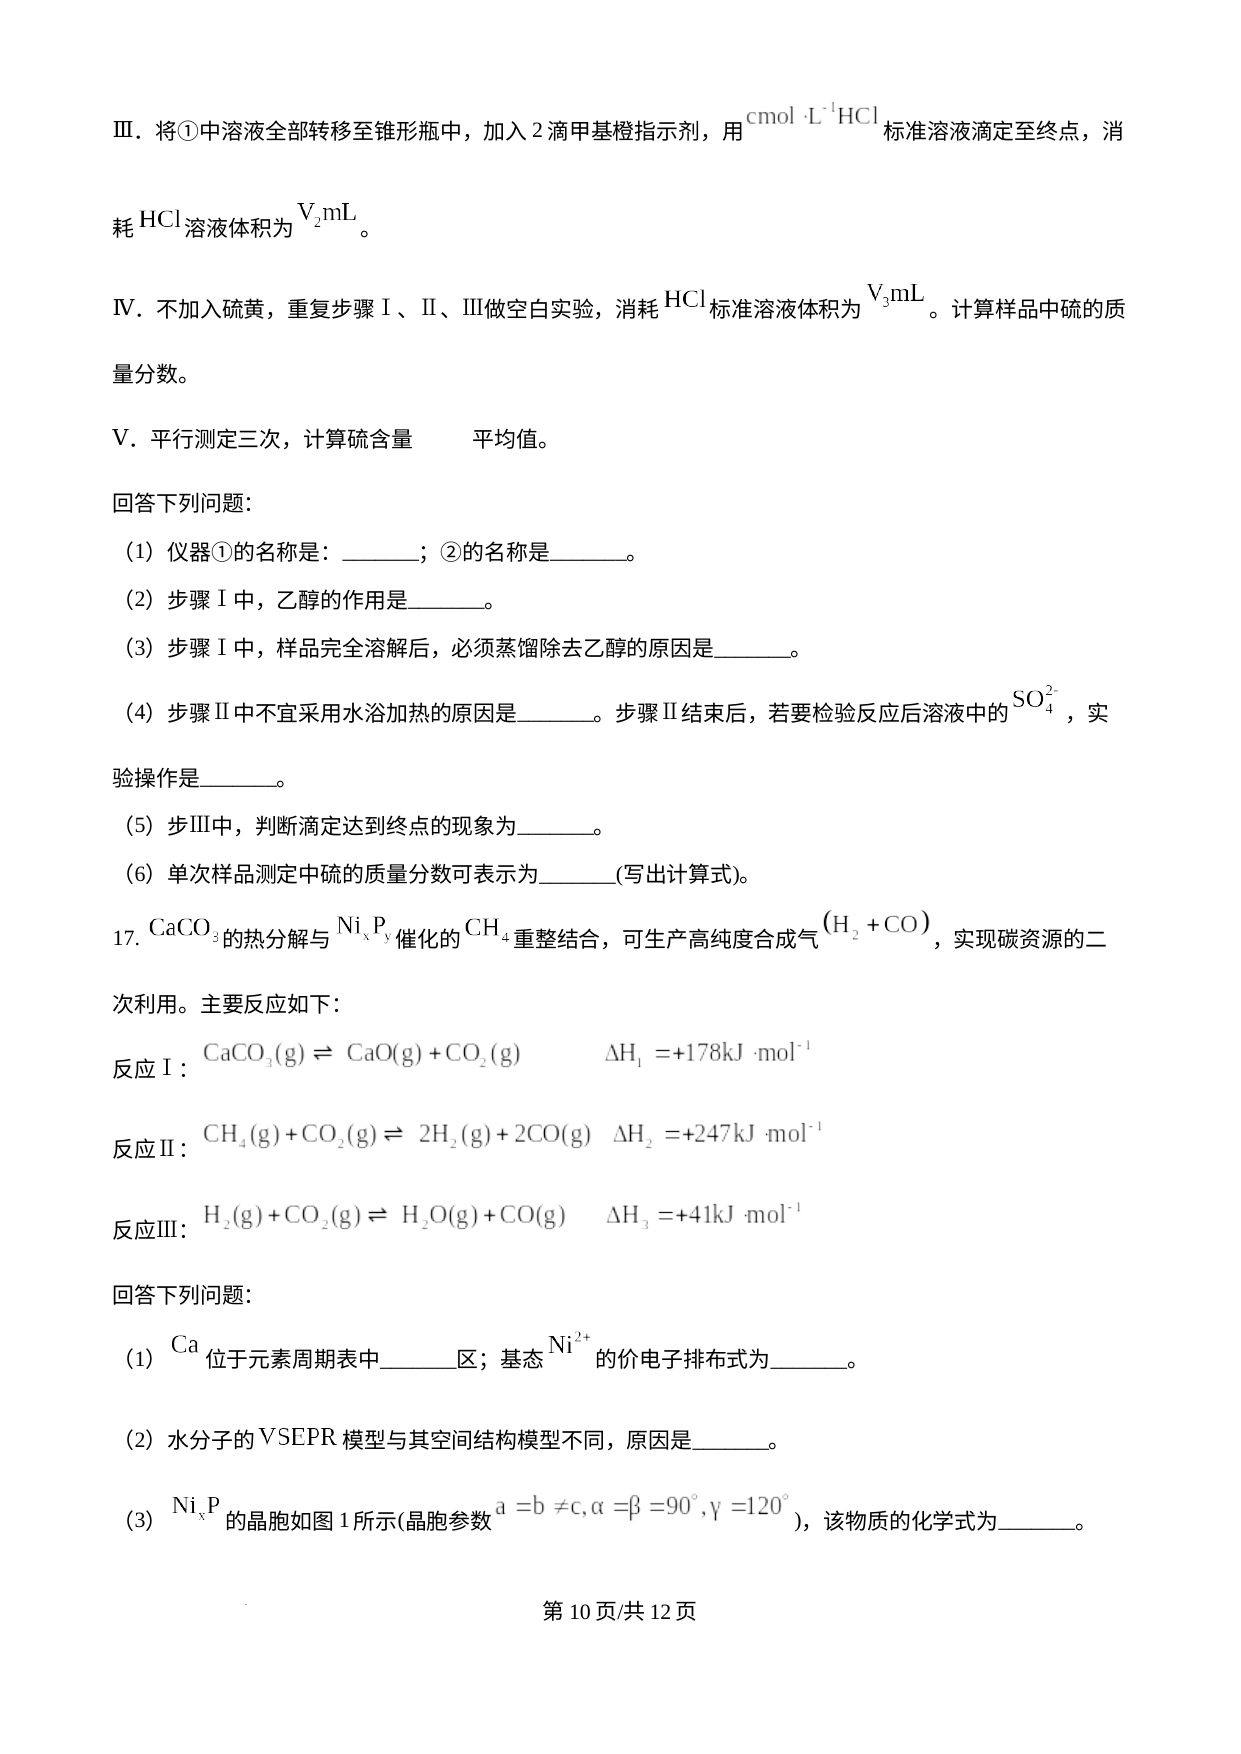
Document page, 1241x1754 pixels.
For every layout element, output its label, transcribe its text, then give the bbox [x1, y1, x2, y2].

text （3）步骤Ⅰ中，样品完全溶解后，必须蒸馏除去乙醇的原因是_______。 [112, 631, 1128, 663]
text （4）步骤Ⅱ中不宜采用水浴加热的原因是_______。步骤Ⅱ结束后，若要检验反应后溶液中的，实验操作是_______。 [112, 679, 1128, 793]
text （1）位于元素周期表中_______区；基态的价电子排布式为_______。 [112, 1326, 1128, 1391]
text 反应Ⅲ： [112, 1197, 1128, 1262]
text 回答下列问题： [112, 486, 1128, 518]
text （5）步Ⅲ中，判断滴定达到终点的现象为_______。 [112, 809, 1128, 841]
text （2）水分子的模型与其空间结构模型不同，原因是_______。 [112, 1407, 1128, 1472]
text 回答下列问题： [112, 1277, 1128, 1310]
text （6）单次样品测定中硫的质量分数可表示为_______(写出计算式)。 [112, 857, 1128, 889]
text Ⅴ．平行测定三次，计算硫含量平均值。 [112, 405, 1128, 470]
text 反应Ⅱ： [112, 1116, 1128, 1181]
text （1）仪器①的名称是：_______；②的名称是_______。 [112, 534, 1128, 567]
text Ⅳ．不加入硫黄，重复步骤Ⅰ、Ⅱ、Ⅲ做空白实验，消耗标准溶液体积为。计算样品中硫的质量分数。 [112, 275, 1128, 389]
text （2）步骤Ⅰ中，乙醇的作用是_______。 [112, 582, 1128, 615]
text Ⅲ．将①中溶液全部转移至锥形瓶中，加入2滴甲基橙指示剂，用标准溶液滴定至终点，消耗溶液体积为。 [112, 97, 1128, 259]
text 反应Ⅰ： [112, 1035, 1128, 1100]
text 17. 的热分解与催化的重整结合，可生产高纯度合成气，实现碳资源的二次利用。主要反应如下： [112, 905, 1128, 1019]
text （3）的晶胞如图1所示(晶胞参数)，该物质的化学式为_______。 [112, 1487, 1128, 1552]
